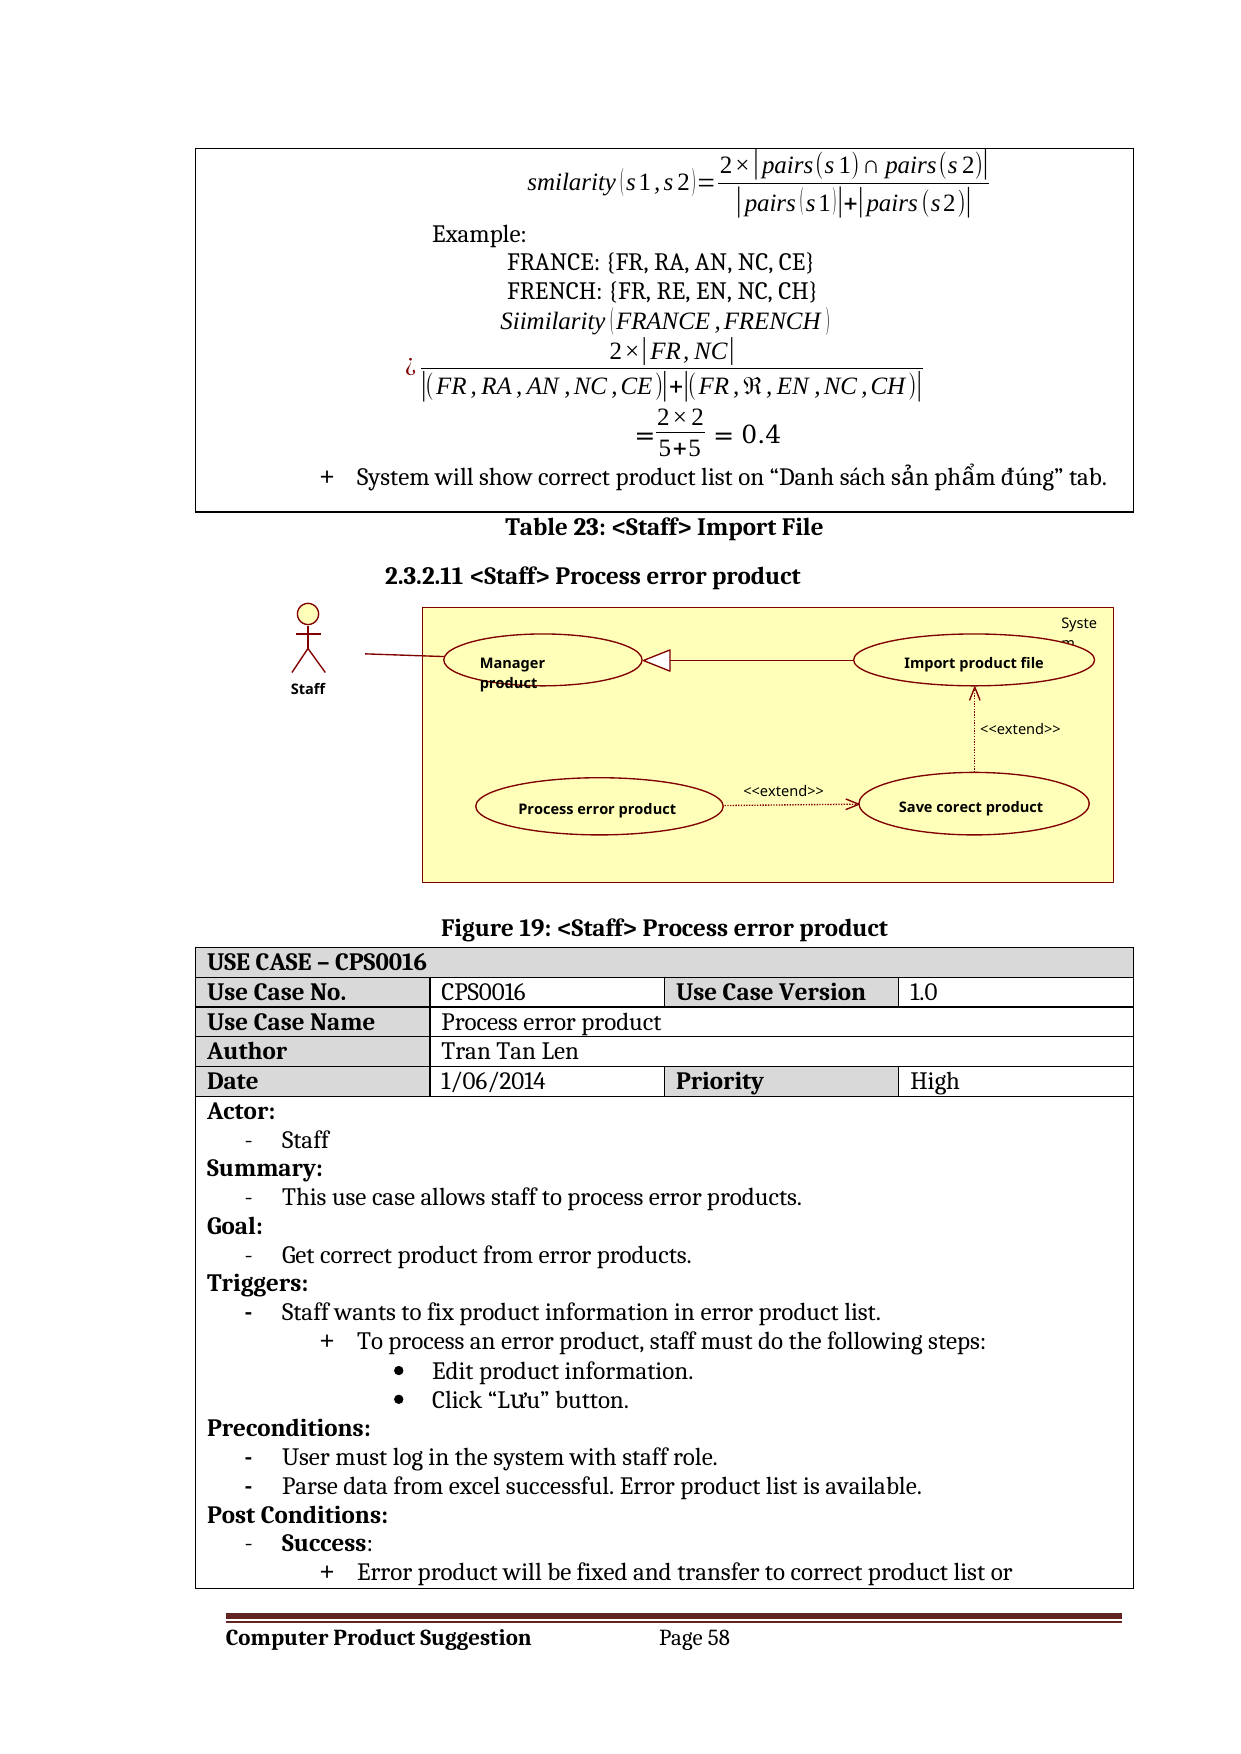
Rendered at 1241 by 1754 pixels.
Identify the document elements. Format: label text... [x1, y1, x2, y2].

table_cell Use Case Name [196, 1008, 429, 1036]
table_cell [196, 1097, 1133, 1588]
table_cell 1/06/2014 [431, 1067, 664, 1096]
table_cell CPS0016 [431, 978, 664, 1006]
table_cell Date [196, 1067, 429, 1096]
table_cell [196, 149, 1133, 511]
text Table 23: <Staff> Import File [207, 513, 1122, 541]
table_cell Priority [665, 1067, 898, 1096]
subtitle Figure 19: <Staff> Process error product [207, 914, 1122, 942]
table_cell Author [196, 1037, 429, 1066]
table_cell Use Case No. [196, 978, 429, 1006]
table_cell Tran Tan Len [431, 1037, 1133, 1066]
subtitle <Staff> Process error product [385, 562, 1122, 591]
table_cell High [899, 1067, 1133, 1096]
table_cell Use Case Version [665, 978, 898, 1006]
table_cell Process error product [431, 1008, 1133, 1036]
table_header USE CASE – CPS0016 [196, 948, 1133, 977]
table_cell 1.0 [899, 978, 1133, 1006]
